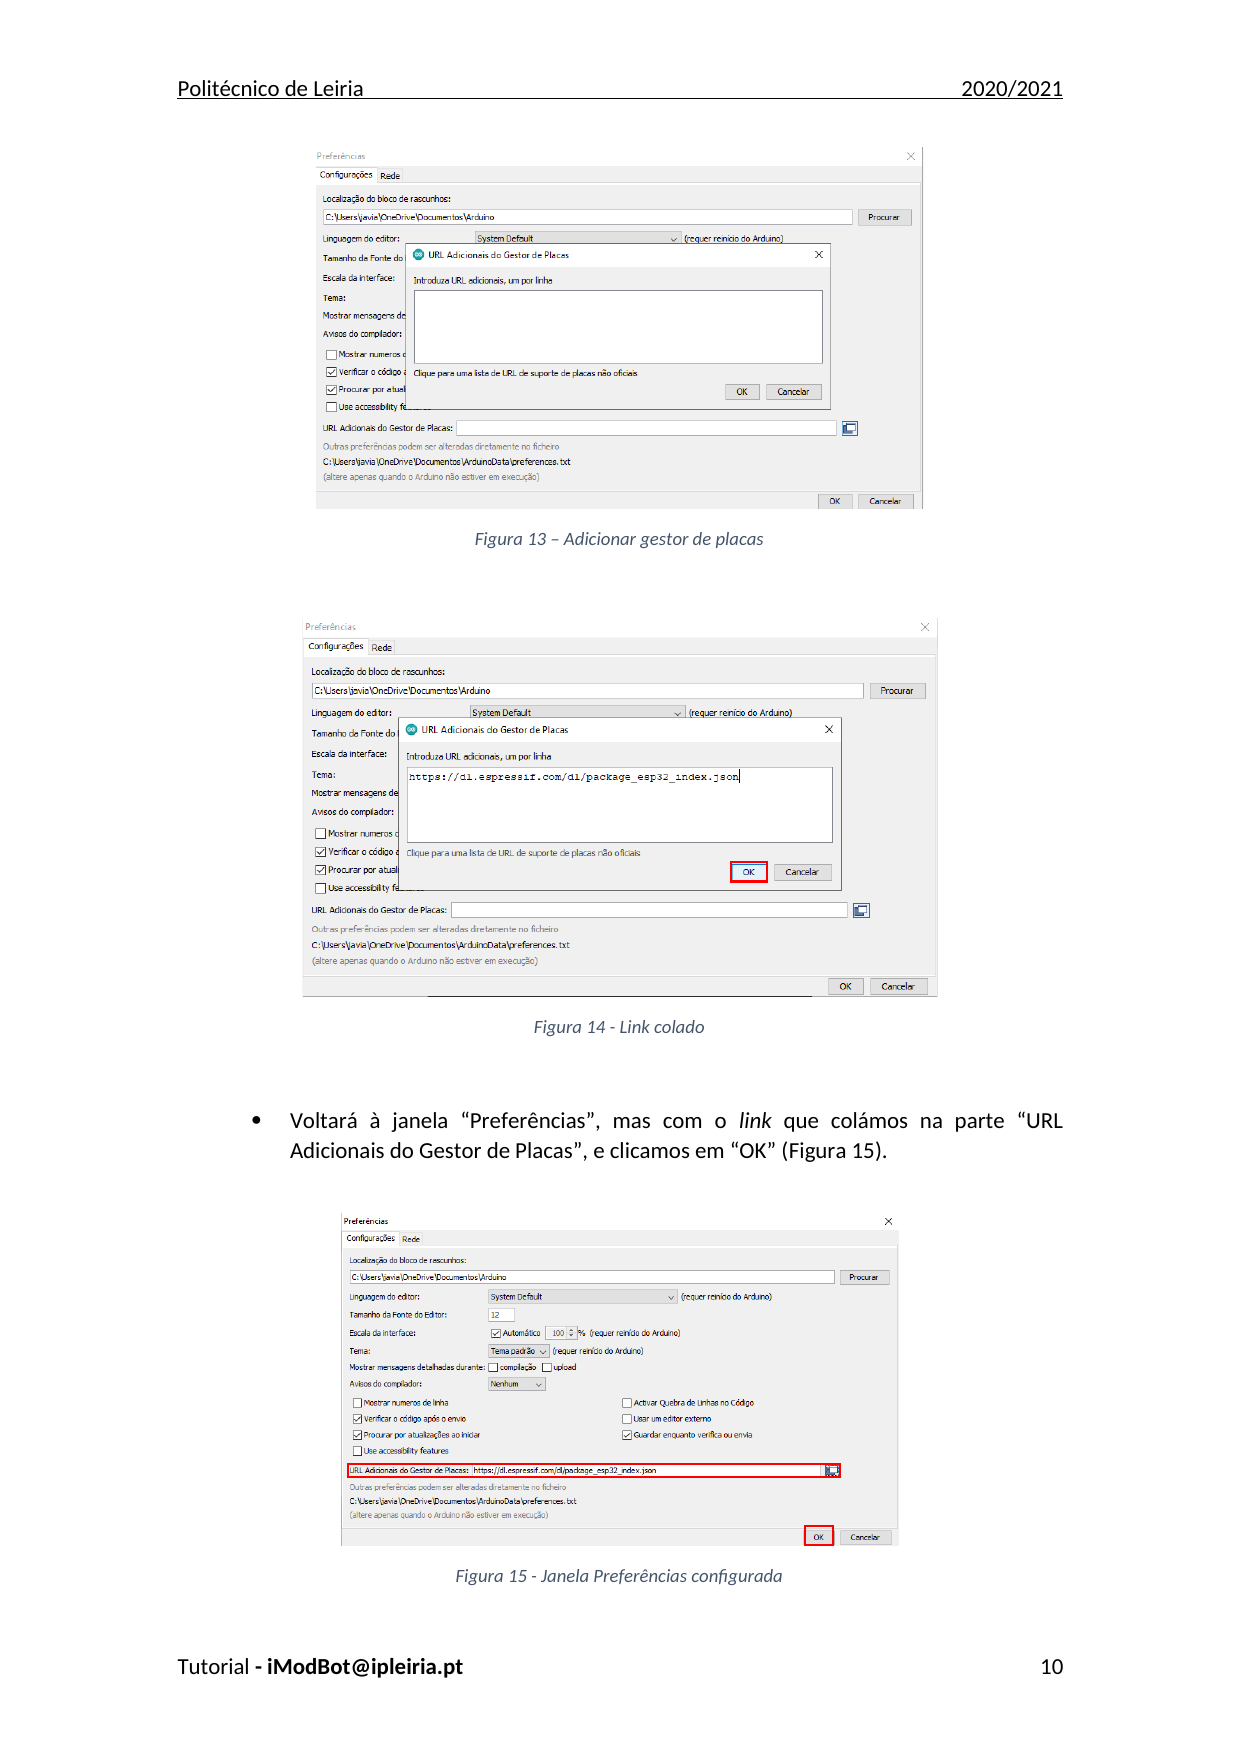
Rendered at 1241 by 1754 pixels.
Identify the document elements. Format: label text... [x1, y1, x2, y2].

picture [341, 1213, 899, 1546]
picture [315, 147, 925, 509]
picture [806, 1527, 832, 1544]
picture [302, 618, 938, 997]
list Voltará à janela “Preferências”, mas com o link que colámos na parte “URL Adicionais do Gestor de Placas”, e clicamos em “OK” (Figura 15). [252, 1106, 1063, 1164]
